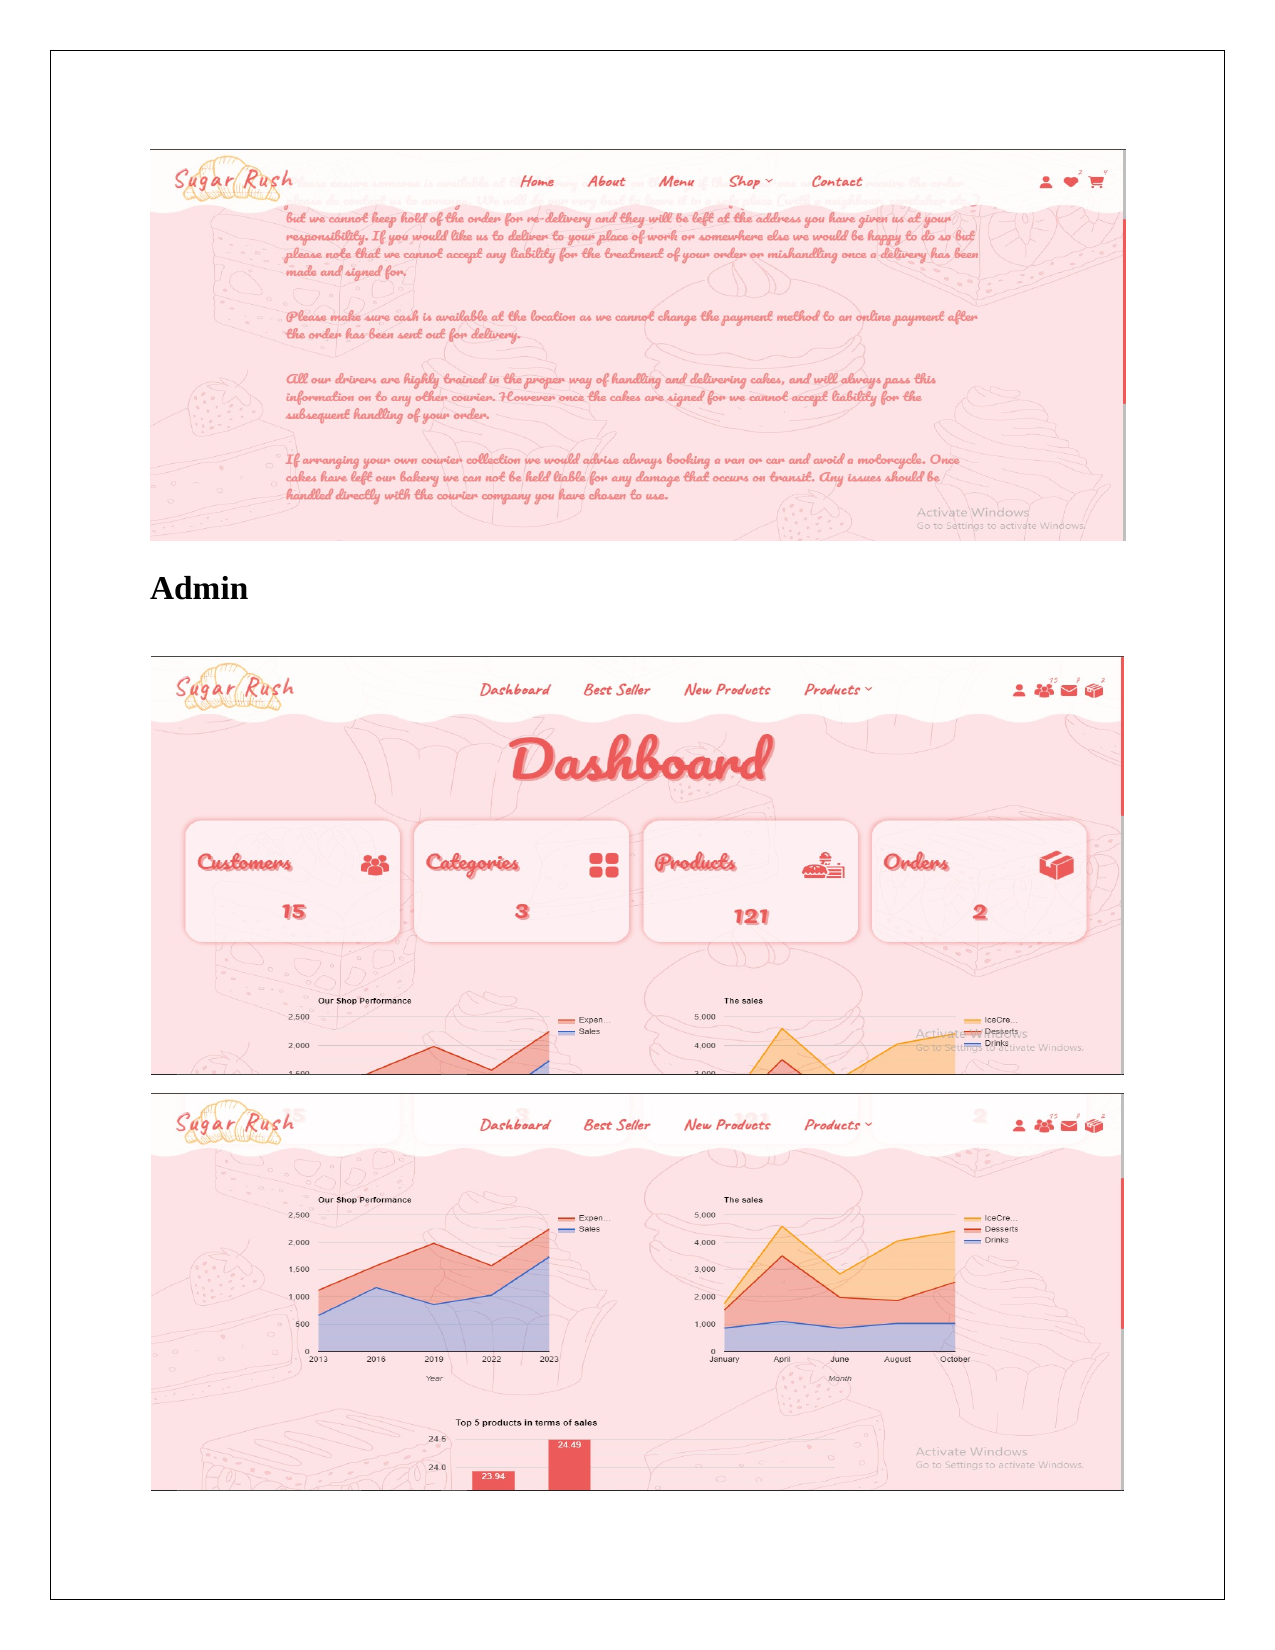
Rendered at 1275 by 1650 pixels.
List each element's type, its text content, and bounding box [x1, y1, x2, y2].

picture [151, 1093, 1124, 1491]
picture [150, 149, 1126, 541]
subtitle Admin [150, 568, 1125, 606]
picture [151, 656, 1124, 1075]
